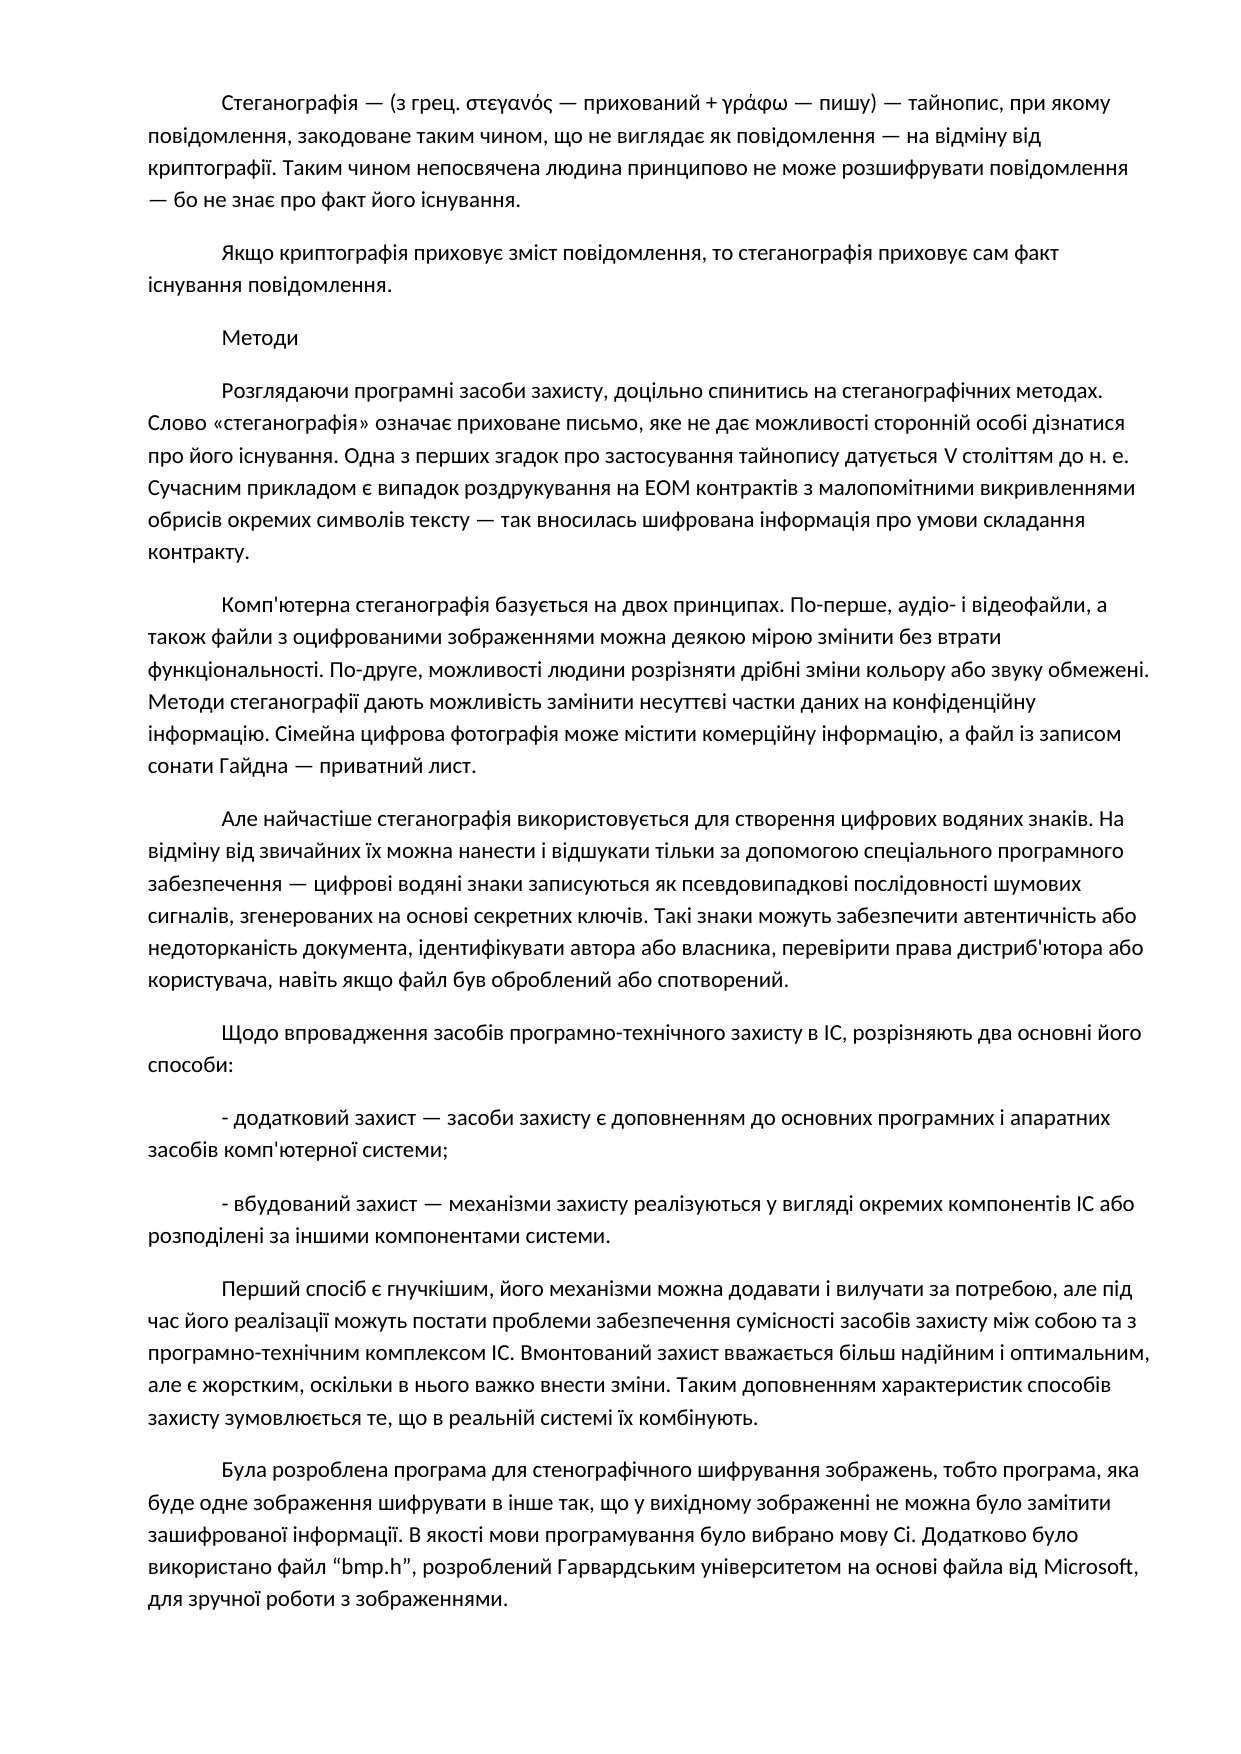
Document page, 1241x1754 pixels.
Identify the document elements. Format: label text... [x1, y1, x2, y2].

text Щодо впровадження засобів програмно-технічного захисту в ІС, розрізняють два основні його способи: [148, 1018, 1152, 1078]
text - додатковий захист — засоби захисту є доповненням до основних програмних і апаратних засобів комп'ютерної системи; [148, 1103, 1152, 1164]
text Але найчастіше стеганографія використовується для створення цифрових водяних знаків. На відміну від звичайних їх можна нанести і відшукати тільки за допомогою спеціального програмного забезпечення — цифрові водяні знаки записуються як псевдовипадкові послідовності шумових сигналів, згенерованих на основі секретних ключів. Такі знаки можуть забезпечити автентичність або недоторканість документа, ідентифікувати автора або власника, перевірити права дистриб'ютора або користувача, навіть якщо файл був оброблений або спотворений. [148, 804, 1152, 993]
text Методи [148, 323, 1152, 351]
text Була розроблена програма для стенографічного шифрування зображень, тобто програма, яка буде одне зображення шифрувати в інше так, що у вихідному зображенні не можна було замітити зашифрованої інформації. В якості мови програмування було вибрано мову Сі. Додатково було використано файл “bmp.h”, розроблений Гарвардським університетом на основі файла від Microsoft, для зручної роботи з зображеннями. [148, 1456, 1152, 1612]
text Перший спосіб є гнучкішим, його механізми можна додавати і вилучати за потребою, але під час його реалізації можуть постати проблеми забезпечення сумісності засобів захисту між собою та з програмно-технічним комплексом ІС. Вмонтований захист вважається більш надійним і оптимальним, але є жорстким, оскільки в нього важко внести зміни. Таким доповненням характеристик способів захисту зумовлюється те, що в реальній системі їх комбінують. [148, 1274, 1152, 1431]
text Розглядаючи програмні засоби захисту, доцільно спинитись на стеганографічних методах. Слово «стеганографія» означає приховане письмо, яке не дає можливості сторонній особі дізнатися про його існування. Одна з перших згадок про застосування тайнопису датується V століттям до н. е. Сучасним прикладом є випадок роздрукування на ЕОМ контрактів з малопомітними викривленнями обрисів окремих символів тексту — так вносилась шифрована інформація про умови складання контракту. [148, 376, 1152, 565]
text - вбудований захист — механізми захисту реалізуються у вигляді окремих компонентів ІС або розподілені за іншими компонентами системи. [148, 1189, 1152, 1249]
text Якщо криптографія приховує зміст повідомлення, то стеганографія приховує сам факт існування повідомлення. [148, 238, 1152, 298]
text Комп'ютерна стеганографія базується на двох принципах. По-перше, аудіо- і відеофайли, а також файли з оцифрованими зображеннями можна деякою мірою змінити без втрати функціональності. По-друге, можливості людини розрізняти дрібні зміни кольору або звуку обмежені. Методи стеганографії дають можливість замінити несуттєві частки даних на конфіденційну інформацію. Сімейна цифрова фотографія може містити комерційну інформацію, а файл із записом сонати Гайдна — приватний лист. [148, 590, 1152, 779]
text Стеганографія — (з грец. στεγανός — прихований + γράφω — пишу) — тайнопис, при якому повідомлення, закодоване таким чином, що не виглядає як повідомлення — на відміну від криптографії. Таким чином непосвячена людина принципово не може розшифрувати повідомлення — бо не знає про факт його існування. [148, 88, 1152, 213]
